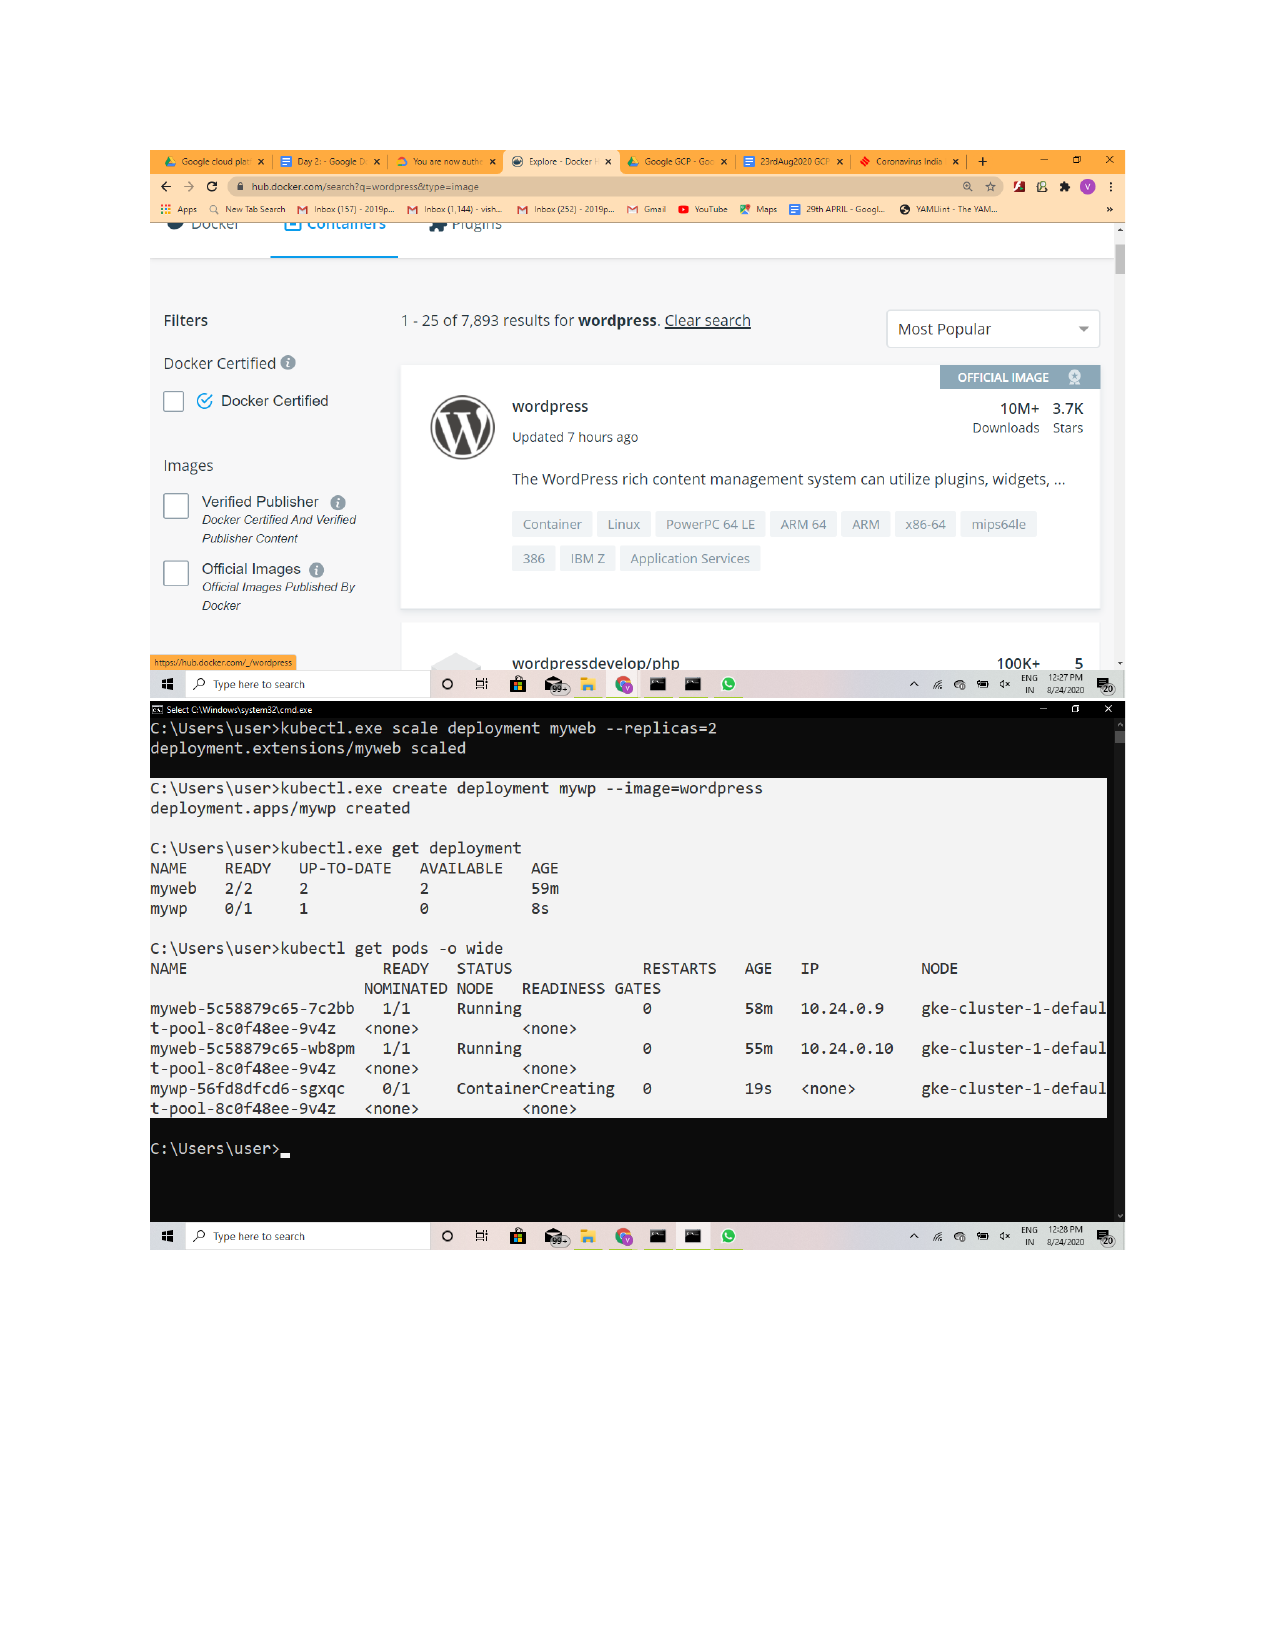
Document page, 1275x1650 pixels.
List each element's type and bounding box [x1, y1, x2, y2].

picture [150, 701, 1125, 1250]
picture [150, 150, 1125, 698]
